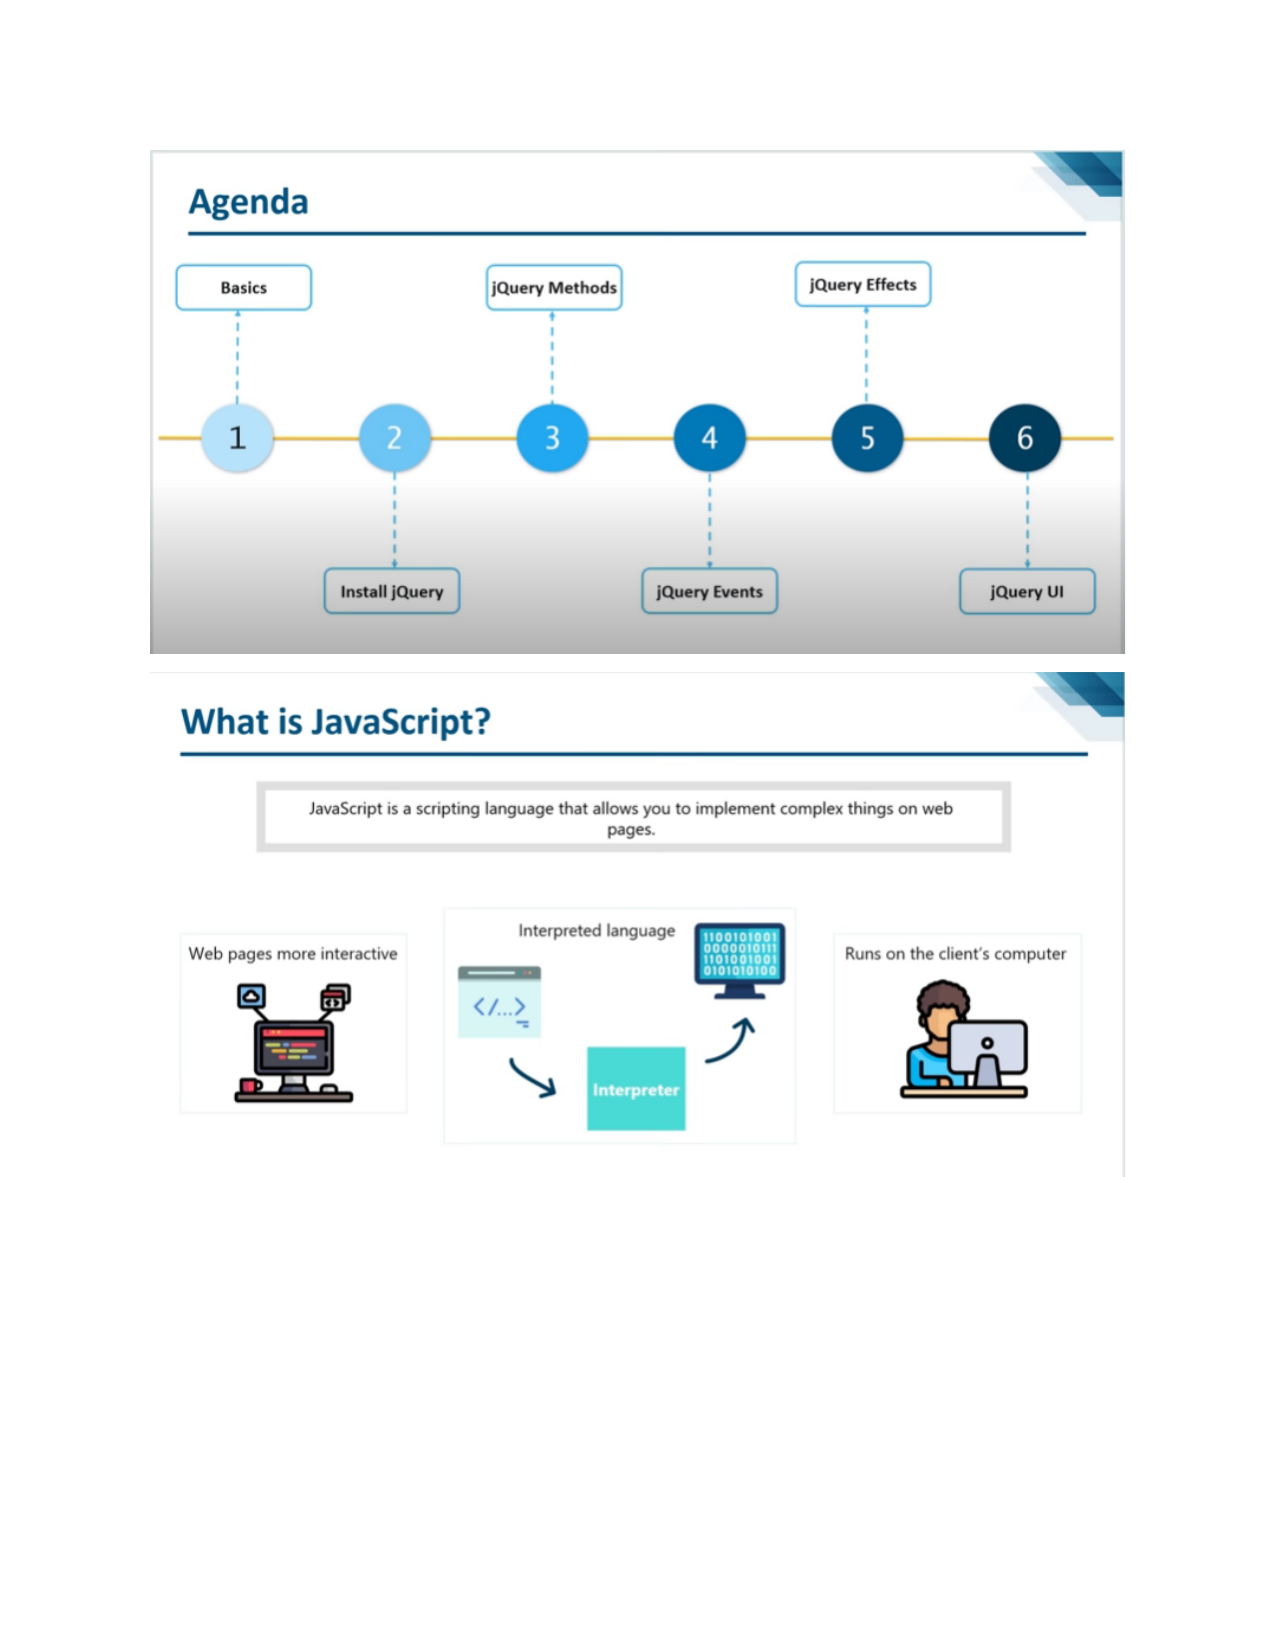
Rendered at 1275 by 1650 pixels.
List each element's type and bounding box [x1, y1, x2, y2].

picture [150, 150, 1125, 654]
picture [150, 672, 1125, 1177]
